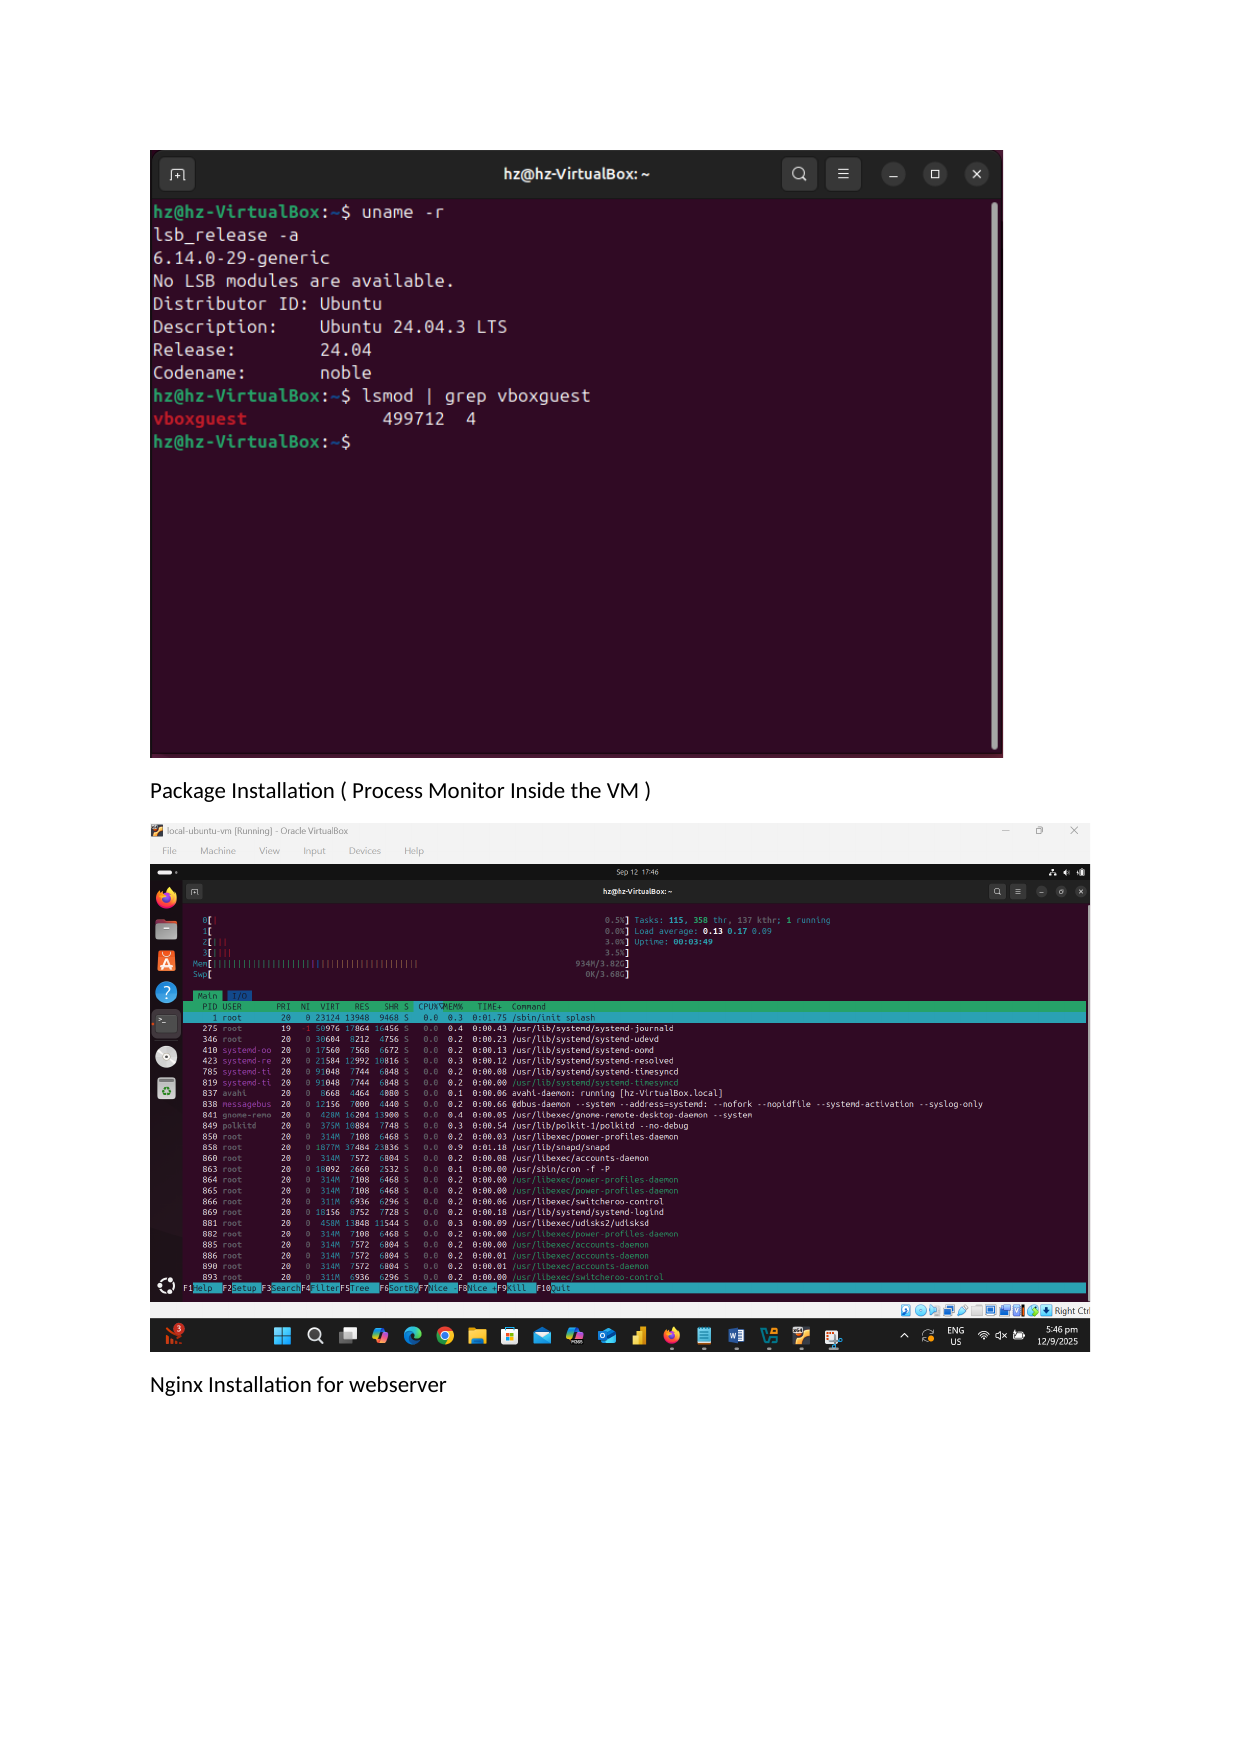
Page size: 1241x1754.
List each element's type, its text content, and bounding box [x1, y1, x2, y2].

text Nginx Installation for webserver [150, 1370, 1090, 1398]
picture [150, 823, 1091, 1352]
text Package Installation ( Process Monitor Inside the VM ) [150, 776, 1090, 804]
picture [150, 150, 1004, 758]
